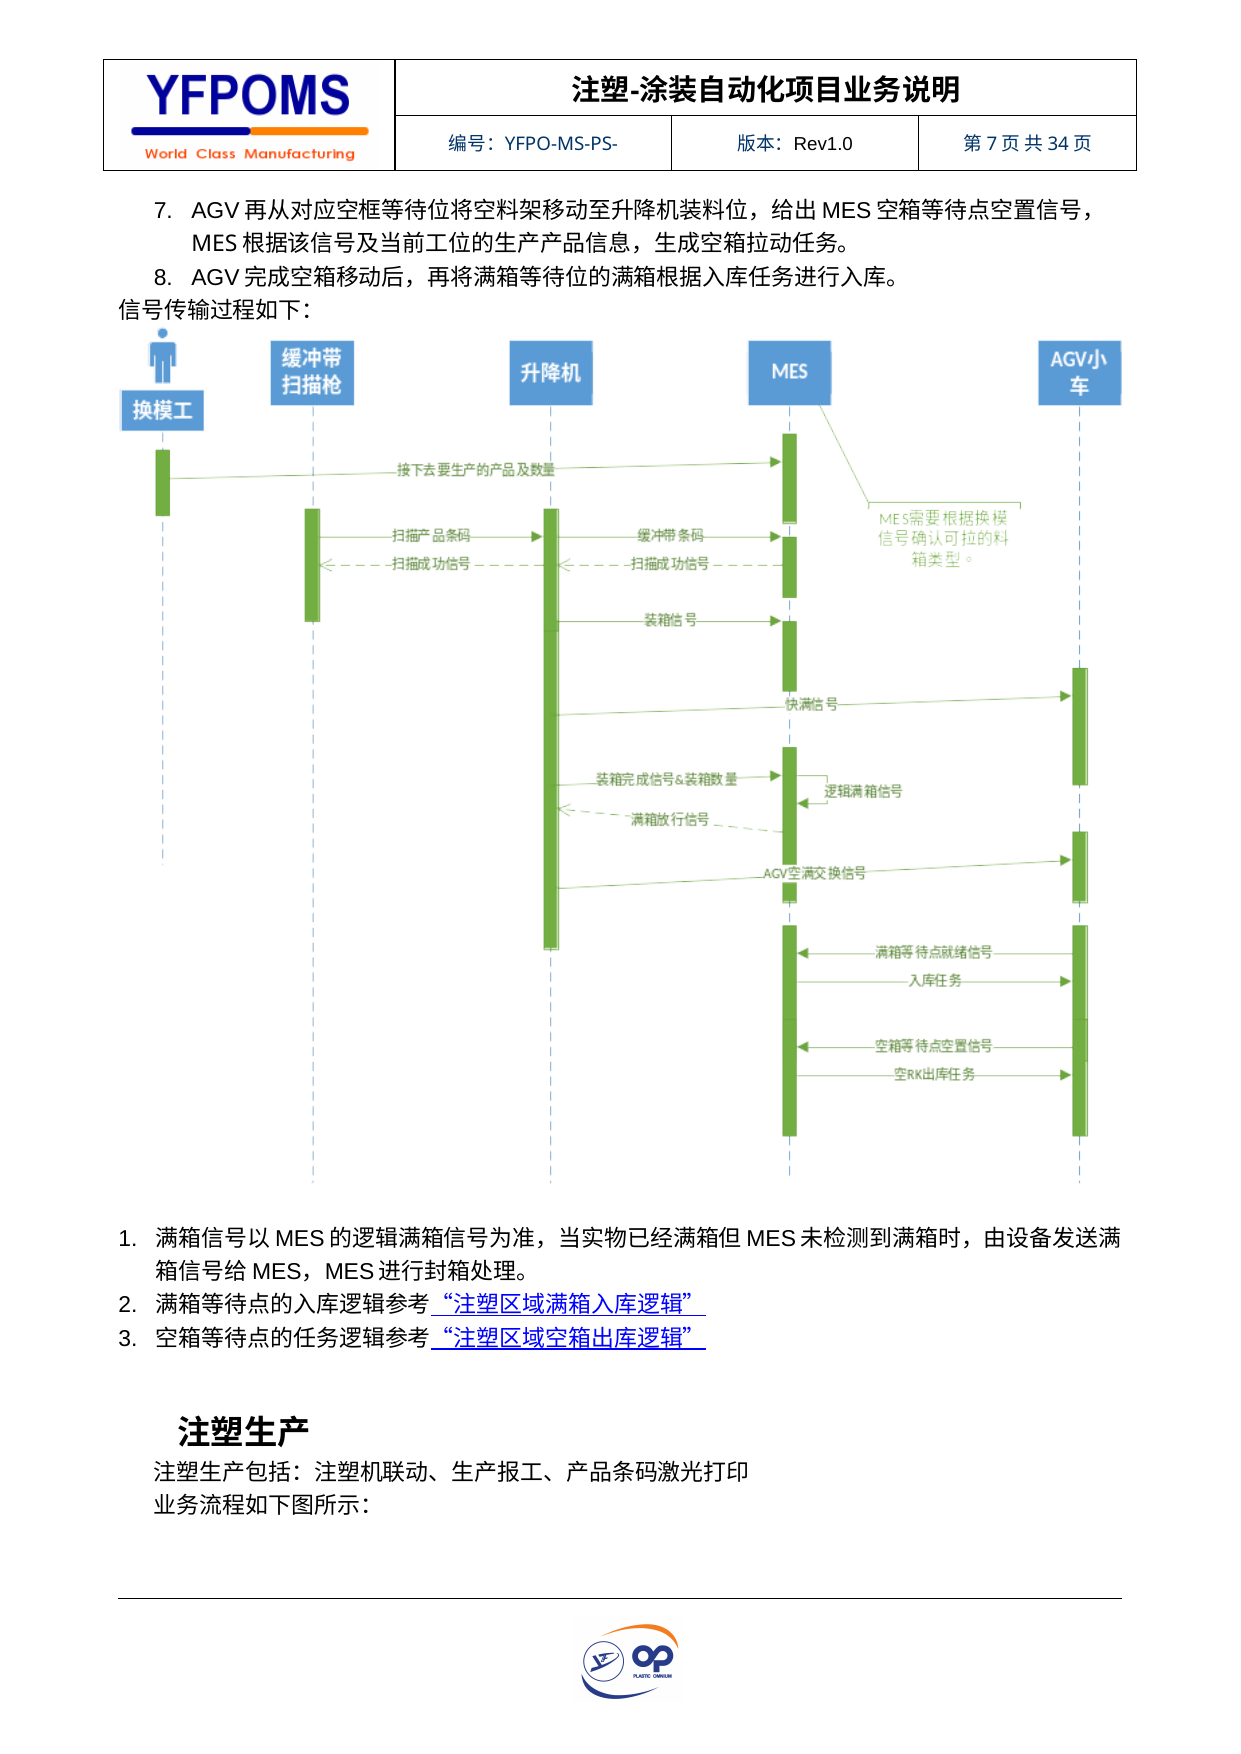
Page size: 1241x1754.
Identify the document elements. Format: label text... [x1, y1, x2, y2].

picture [573, 1617, 683, 1702]
picture [120, 60, 378, 170]
text 信号传输过程如下： [118, 292, 1122, 325]
text 注塑生产包括：注塑机联动、生产报工、产品条码激光打印 [118, 1454, 1122, 1487]
list 满箱信号以MES的逻辑满箱信号为准，当实物已经满箱但MES未检测到满箱时，由设备发送满箱信号给MES，MES进行封箱处理。 [118, 1220, 1122, 1286]
subtitle 注塑生产 [177, 1405, 1122, 1454]
list 满箱等待点的入库逻辑参考“注塑区域满箱入库逻辑” [118, 1286, 1122, 1319]
list AGV再从对应空框等待位将空料架移动至升降机装料位，给出MES空箱等待点空置信号，MES根据该信号及当前工位的生产产品信息，生成空箱拉动任务。 [153, 192, 1122, 259]
list 空箱等待点的任务逻辑参考“注塑区域空箱出库逻辑” [118, 1319, 1122, 1353]
text 业务流程如下图所示： [118, 1487, 1122, 1520]
list AGV完成空箱移动后，再将满箱等待位的满箱根据入库任务进行入库。 [153, 259, 1122, 292]
